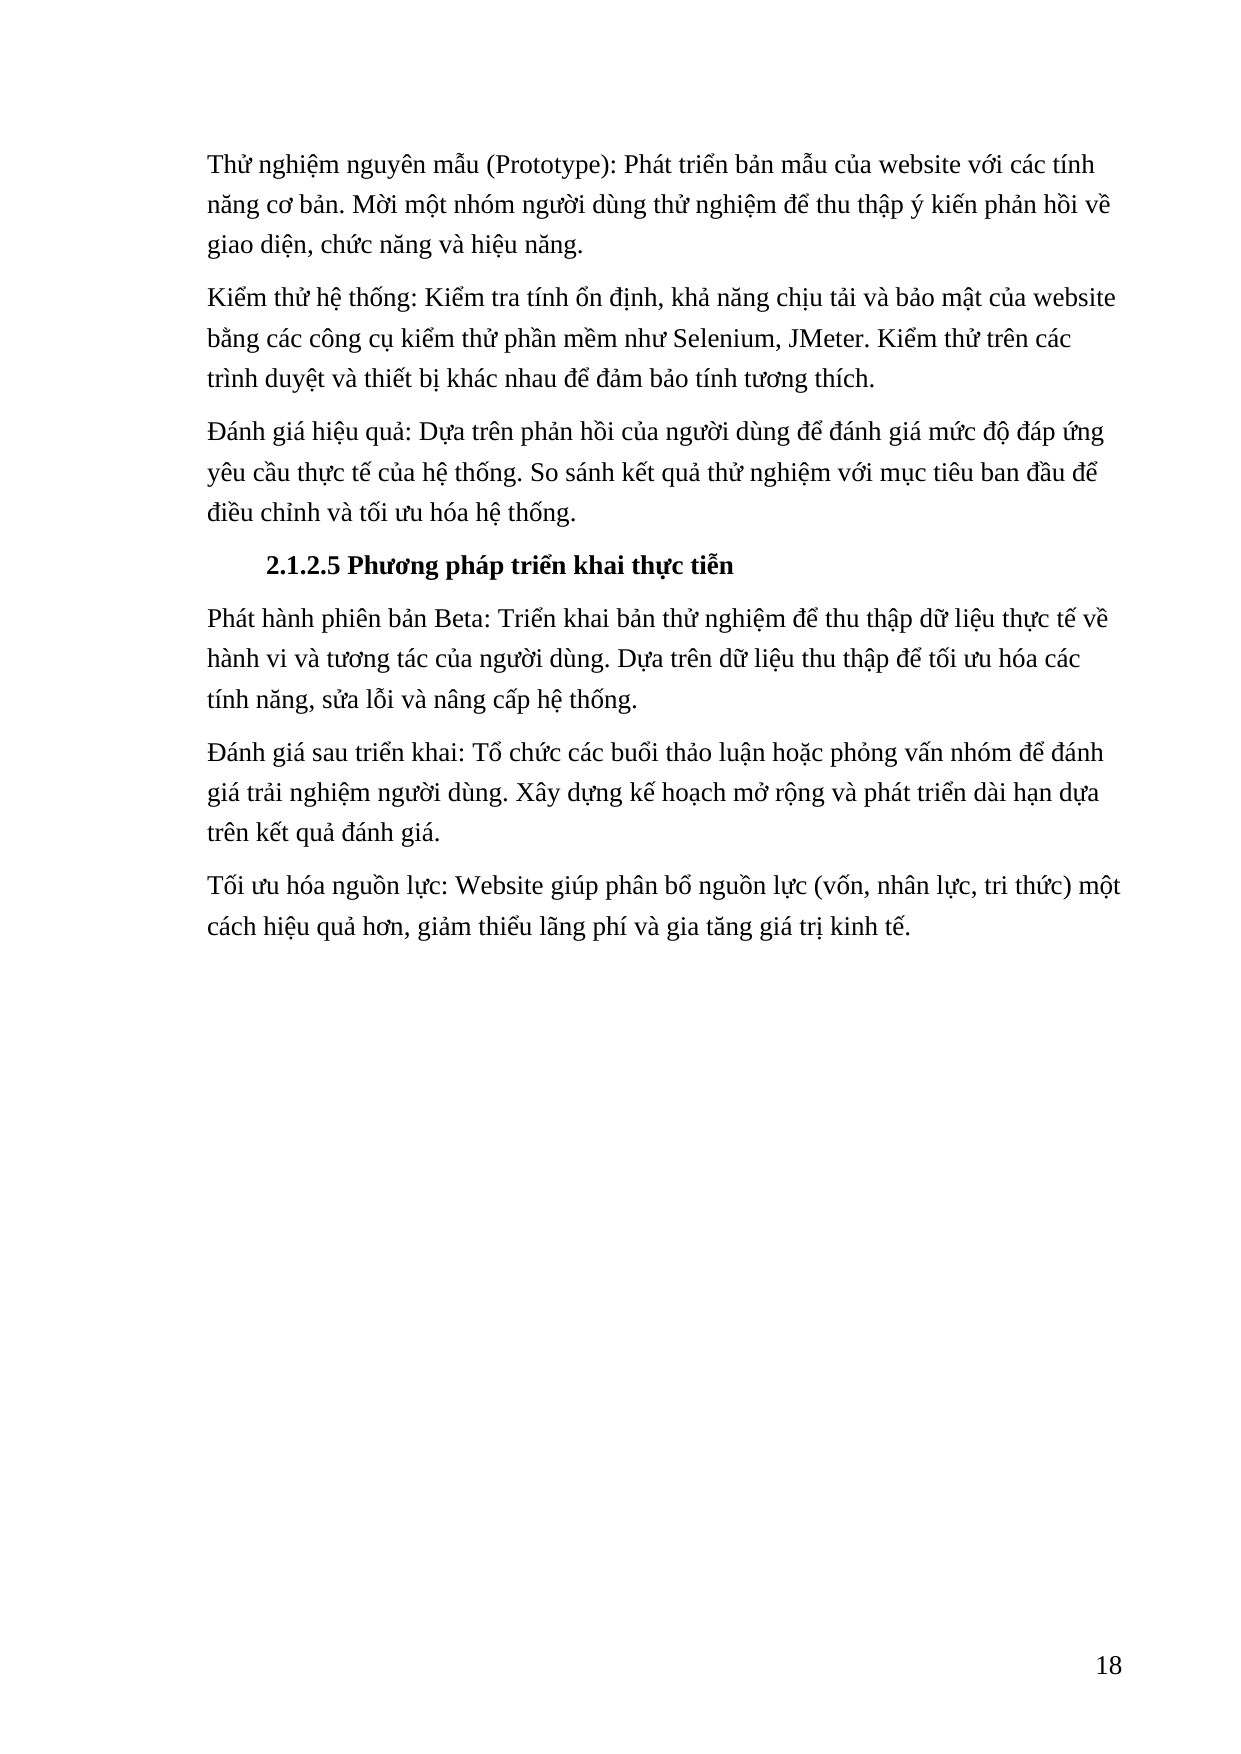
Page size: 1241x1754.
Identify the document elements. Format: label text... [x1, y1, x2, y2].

text Phát hành phiên bản Beta: Triển khai bản thử nghiệm để thu thập dữ liệu thực tế về hành vi và tương tác của người dùng. Dựa trên dữ liệu thu thập để tối ưu hóa các tính năng, sửa lỗi và nâng cấp hệ thống. [207, 602, 1122, 714]
text 2.1.2.5 Phương pháp triển khai thực tiễn [207, 549, 1122, 580]
text Kiểm thử hệ thống: Kiểm tra tính ổn định, khả năng chịu tải và bảo mật của website bằng các công cụ kiểm thử phần mềm như Selenium, JMeter. Kiểm thử trên các trình duyệt và thiết bị khác nhau để đảm bảo tính tương thích. [207, 281, 1122, 393]
text Đánh giá hiệu quả: Dựa trên phản hồi của người dùng để đánh giá mức độ đáp ứng yêu cầu thực tế của hệ thống. So sánh kết quả thử nghiệm với mục tiêu ban đầu để điều chỉnh và tối ưu hóa hệ thống. [207, 415, 1122, 527]
text Tối ưu hóa nguồn lực: Website giúp phân bổ nguồn lực (vốn, nhân lực, tri thức) một cách hiệu quả hơn, giảm thiểu lãng phí và gia tăng giá trị kinh tế. [207, 869, 1122, 941]
text Thử nghiệm nguyên mẫu (Prototype): Phát triển bản mẫu của website với các tính năng cơ bản. Mời một nhóm người dùng thử nghiệm để thu thập ý kiến phản hồi về giao diện, chức năng và hiệu năng. [207, 148, 1122, 260]
text Đánh giá sau triển khai: Tổ chức các buổi thảo luận hoặc phỏng vấn nhóm để đánh giá trải nghiệm người dùng. Xây dựng kế hoạch mở rộng và phát triển dài hạn dựa trên kết quả đánh giá. [207, 736, 1122, 848]
